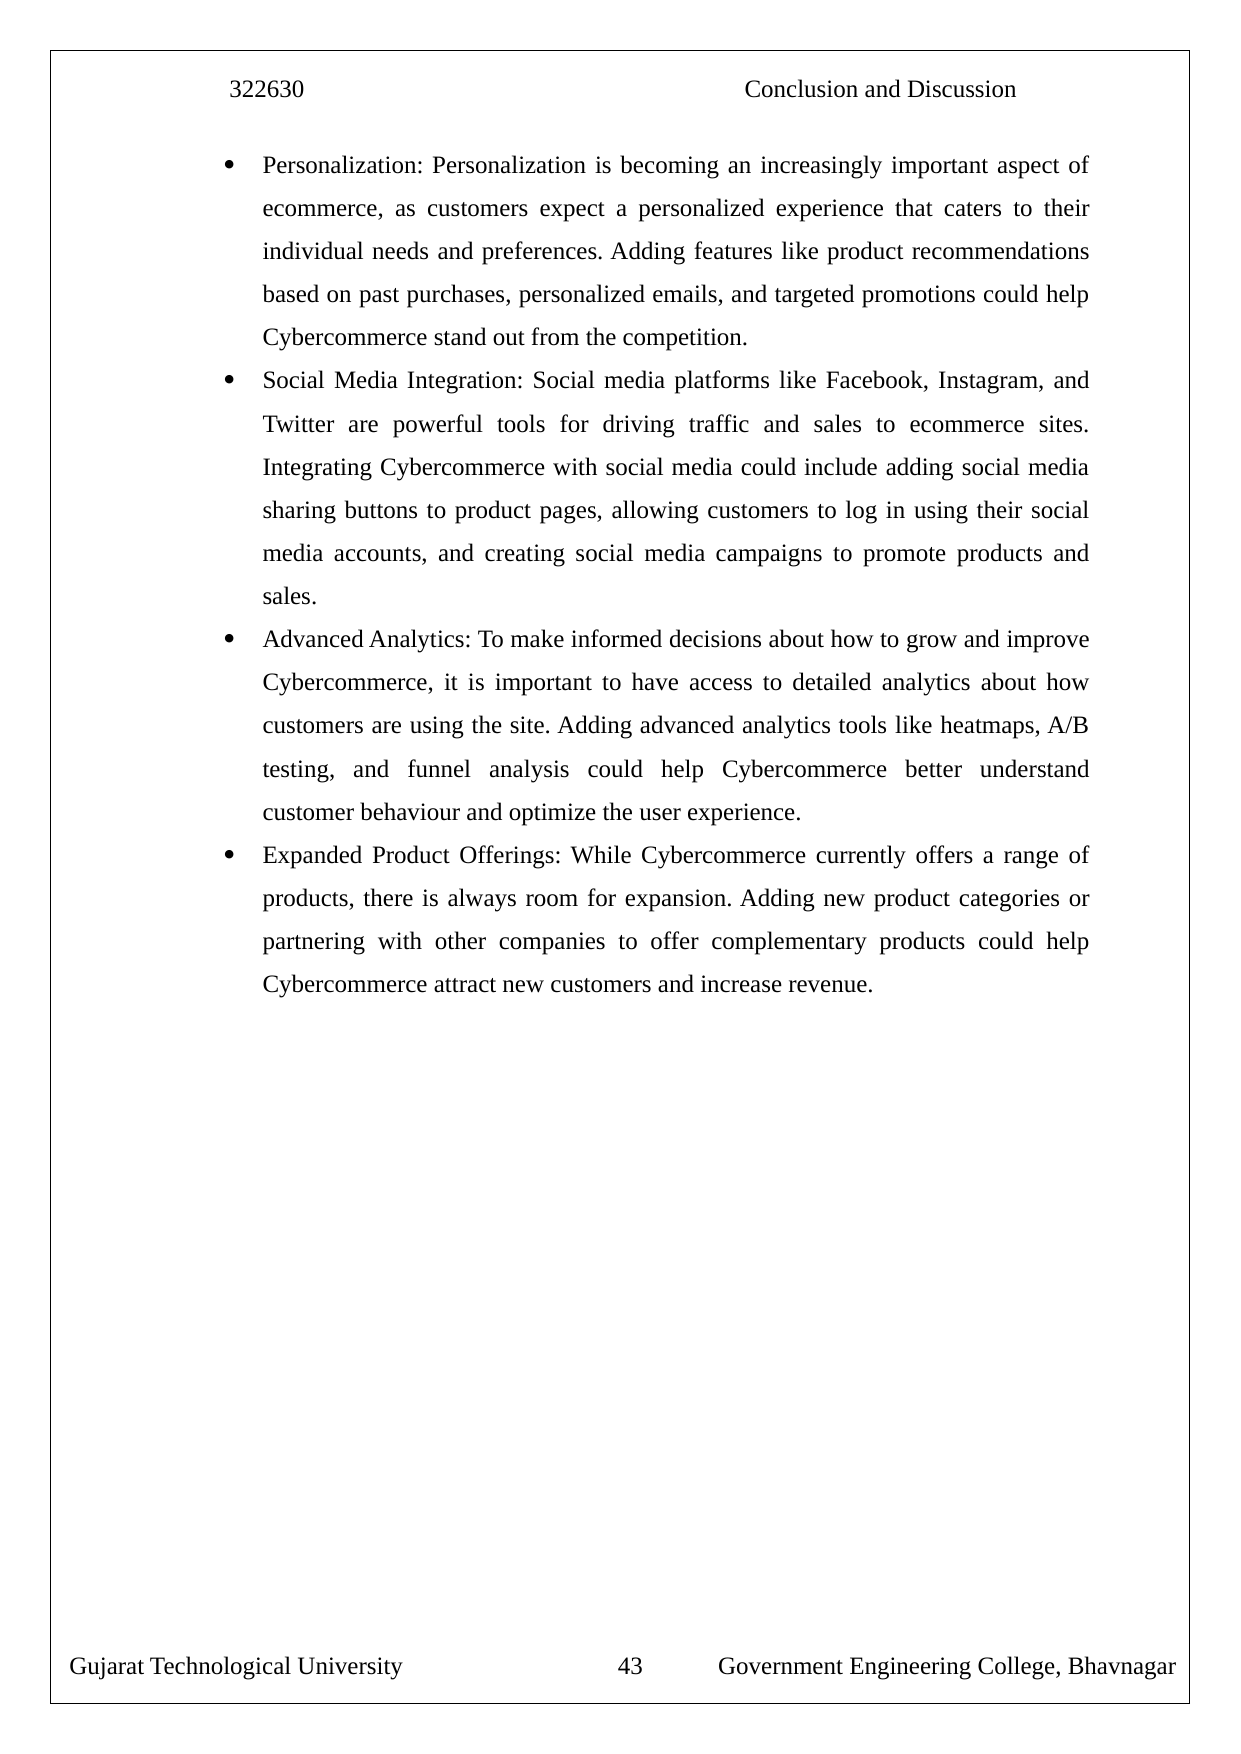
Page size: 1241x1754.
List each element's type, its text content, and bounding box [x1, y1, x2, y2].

list Advanced Analytics: To make informed decisions about how to grow and improve Cybercommerce, it is important to have access to detailed analytics about how customers are using the site. Adding advanced analytics tools like heatmaps, A/B testing, and funnel analysis could help Cybercommerce better understand customer behaviour and optimize the user experience. [225, 624, 1090, 826]
list Expanded Product Offerings: While Cybercommerce currently offers a range of products, there is always room for expansion. Adding new product categories or partnering with other companies to offer complementary products could help Cybercommerce attract new customers and increase revenue. [225, 840, 1090, 998]
list Personalization: Personalization is becoming an increasingly important aspect of ecommerce, as customers expect a personalized experience that caters to their individual needs and preferences. Adding features like product recommendations based on past purchases, personalized emails, and targeted promotions could help Cybercommerce stand out from the competition. [225, 150, 1090, 351]
list Social Media Integration: Social media platforms like Facebook, Instagram, and Twitter are powerful tools for driving traffic and sales to ecommerce sites. Integrating Cybercommerce with social media could include adding social media sharing buttons to product pages, allowing customers to log in using their social media accounts, and creating social media campaigns to promote products and sales. [225, 366, 1090, 610]
